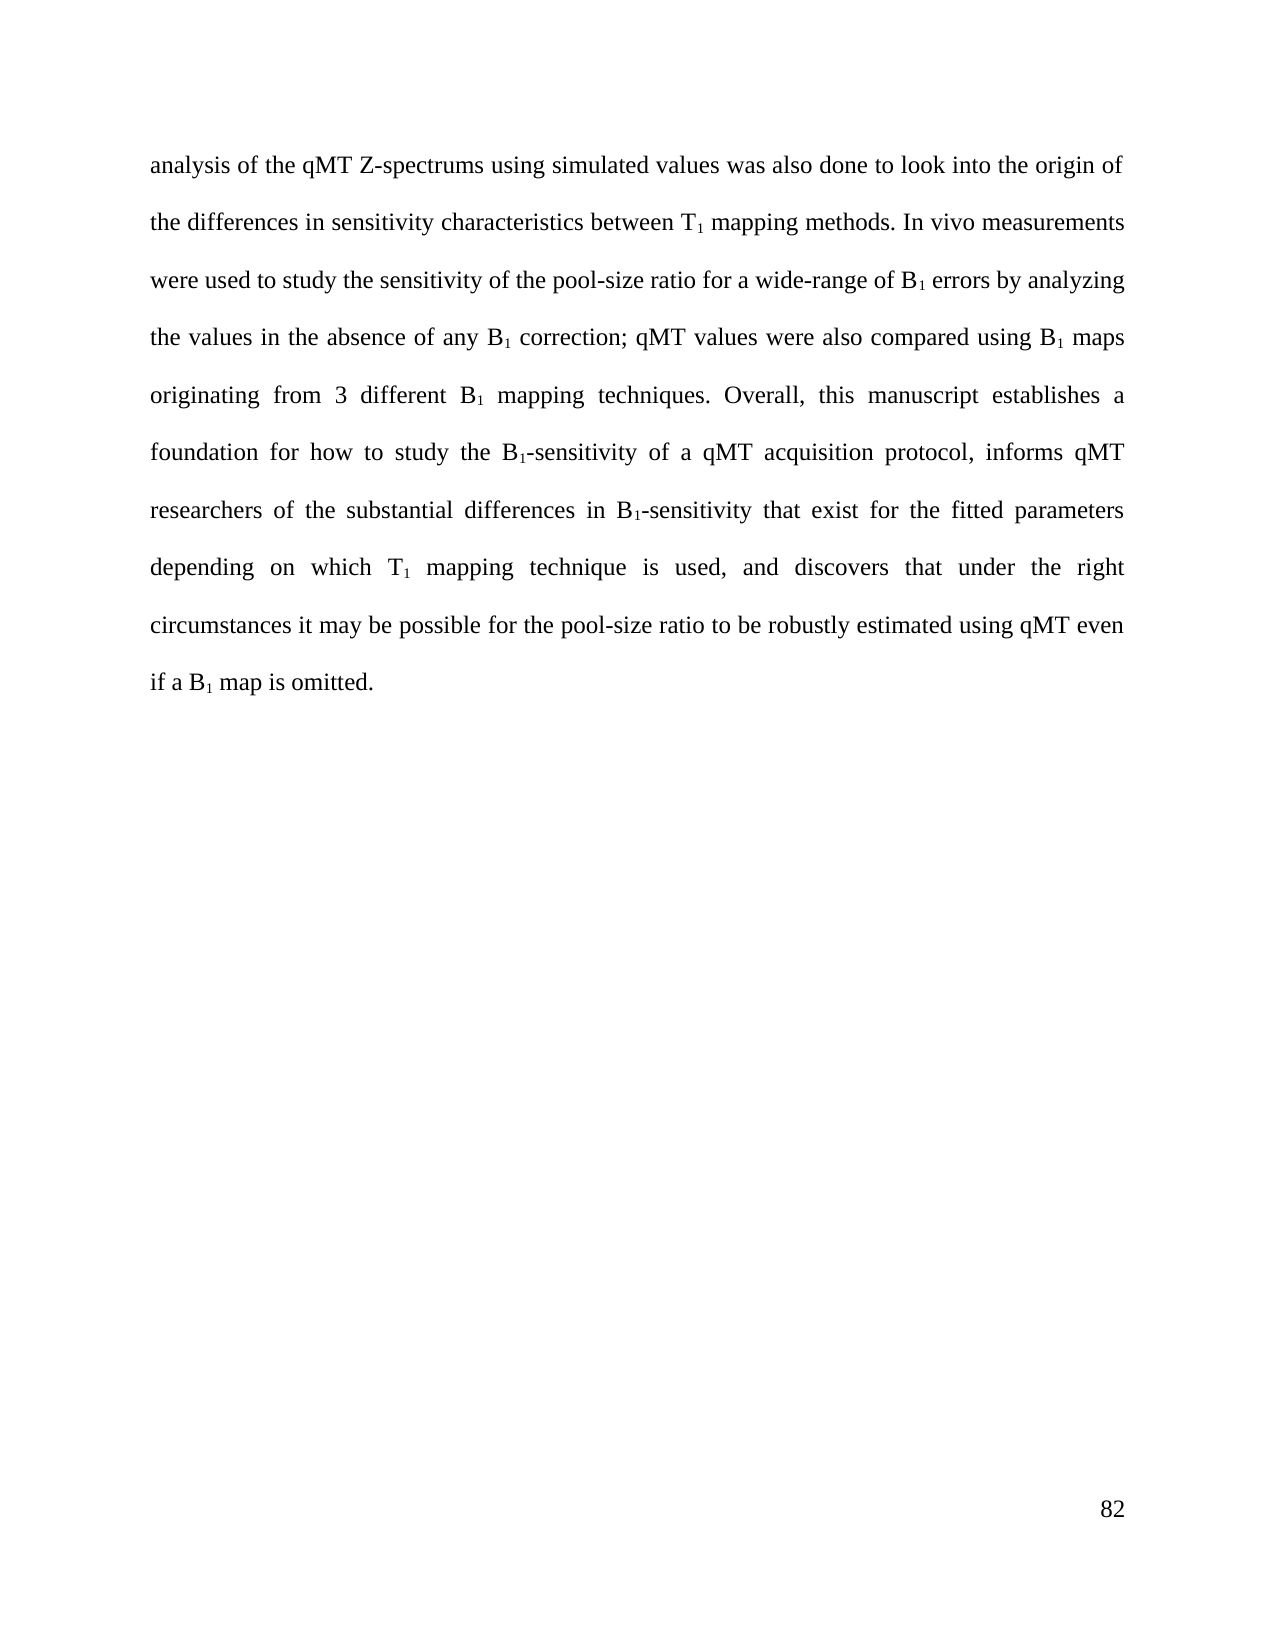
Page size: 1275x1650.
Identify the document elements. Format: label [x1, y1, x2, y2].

text [150, 150, 1125, 696]
